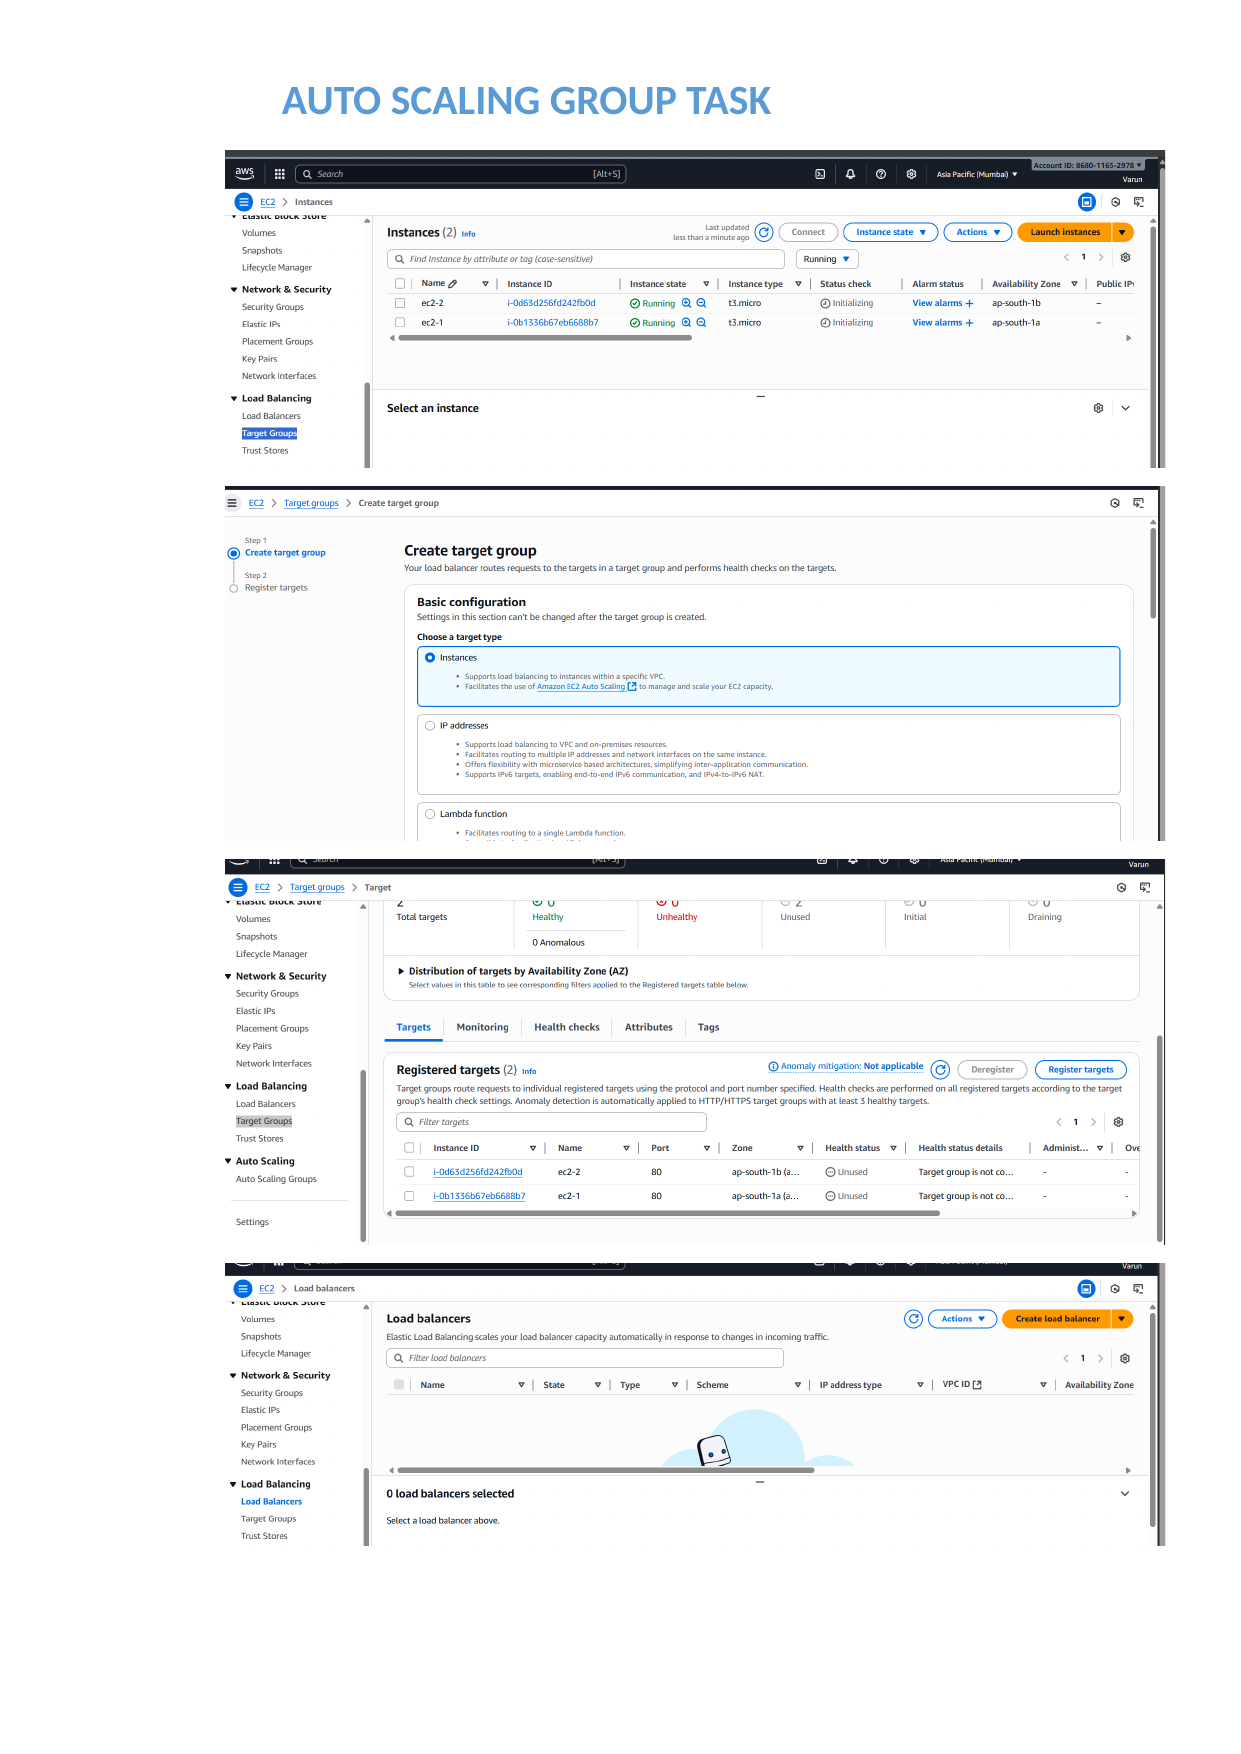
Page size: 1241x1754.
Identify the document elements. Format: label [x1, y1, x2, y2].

picture [225, 1263, 1166, 1546]
picture [225, 859, 1166, 1245]
picture [225, 150, 1166, 468]
picture [225, 486, 1166, 841]
